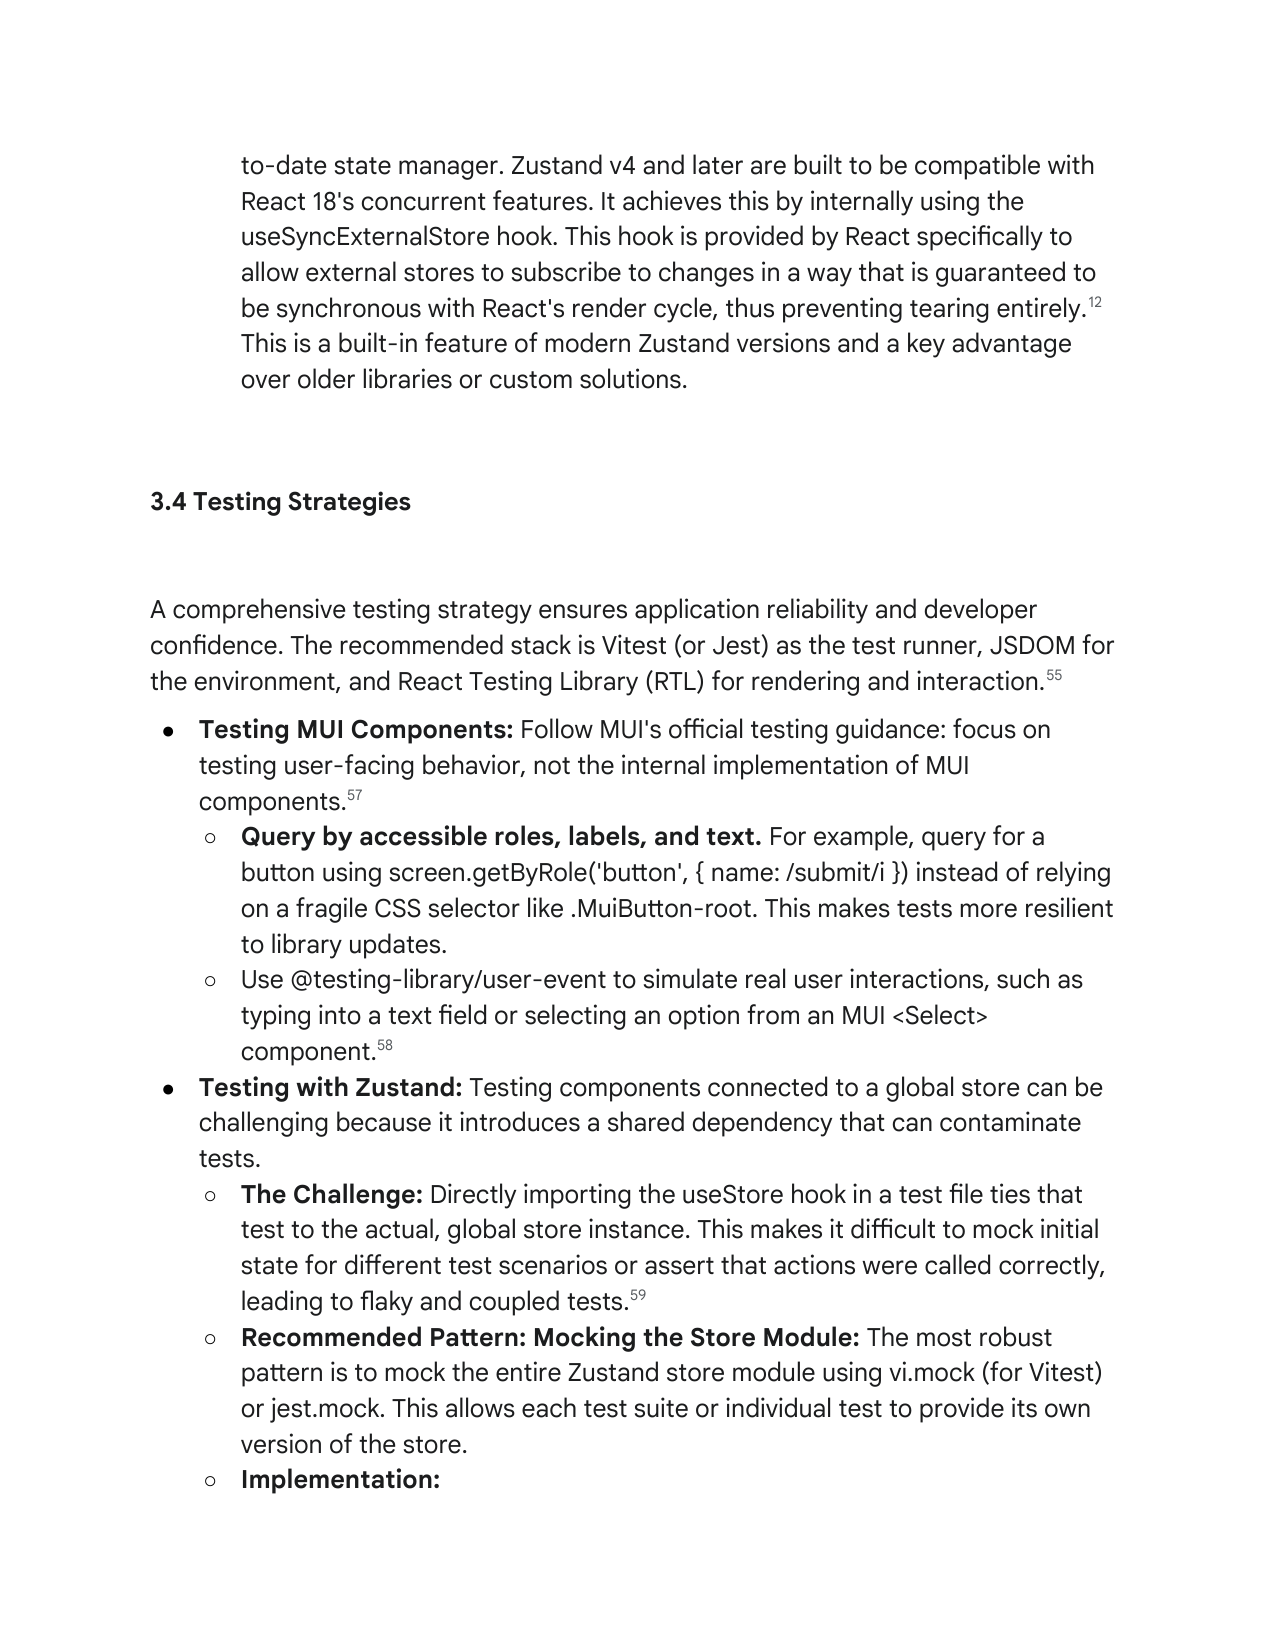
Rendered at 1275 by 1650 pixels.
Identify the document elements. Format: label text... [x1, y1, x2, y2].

text A comprehensive testing strategy ensures application reliability and developer confidence. The recommended stack is Vitest (or Jest) as the test runner, JSDOM for the environment, and React Testing Library (RTL) for rendering and interaction.55 [150, 595, 1125, 698]
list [203, 150, 1125, 396]
list The Challenge: Directly importing the useStore hook in a test file ties that test to the actual, global store instance. This makes it difficult to mock initial state for different test scenarios or assert that actions were called correctly, leading to flaky and coupled tests.59 [203, 1179, 1125, 1317]
list Testing MUI Components: Follow MUI's official testing guidance: focus on testing user-facing behavior, not the internal implementation of MUI components.57 [161, 714, 1125, 817]
list Recommended Pattern: Mocking the Store Module: The most robust pattern is to mock the entire Zustand store module using vi.mock (for Vitest) or jest.mock. This allows each test suite or individual test to provide its own version of the store. [203, 1322, 1125, 1460]
list Testing with Zustand: Testing components connected to a global store can be challenging because it introduces a shared dependency that can contaminate tests. [161, 1072, 1125, 1174]
subtitle 3.4 Testing Strategies [150, 486, 1125, 517]
list Implementation: [203, 1465, 1125, 1496]
list Use @testing-library/user-event to simulate real user interactions, such as typing into a text field or selecting an option from an MUI <Select> component.58 [203, 964, 1125, 1067]
list Query by accessible roles, labels, and text. For example, query for a button using screen.getByRole('button', { name: /submit/i }) instead of relying on a fragile CSS selector like .MuiButton-root. This makes tests more resilient to library updates. [203, 822, 1125, 960]
